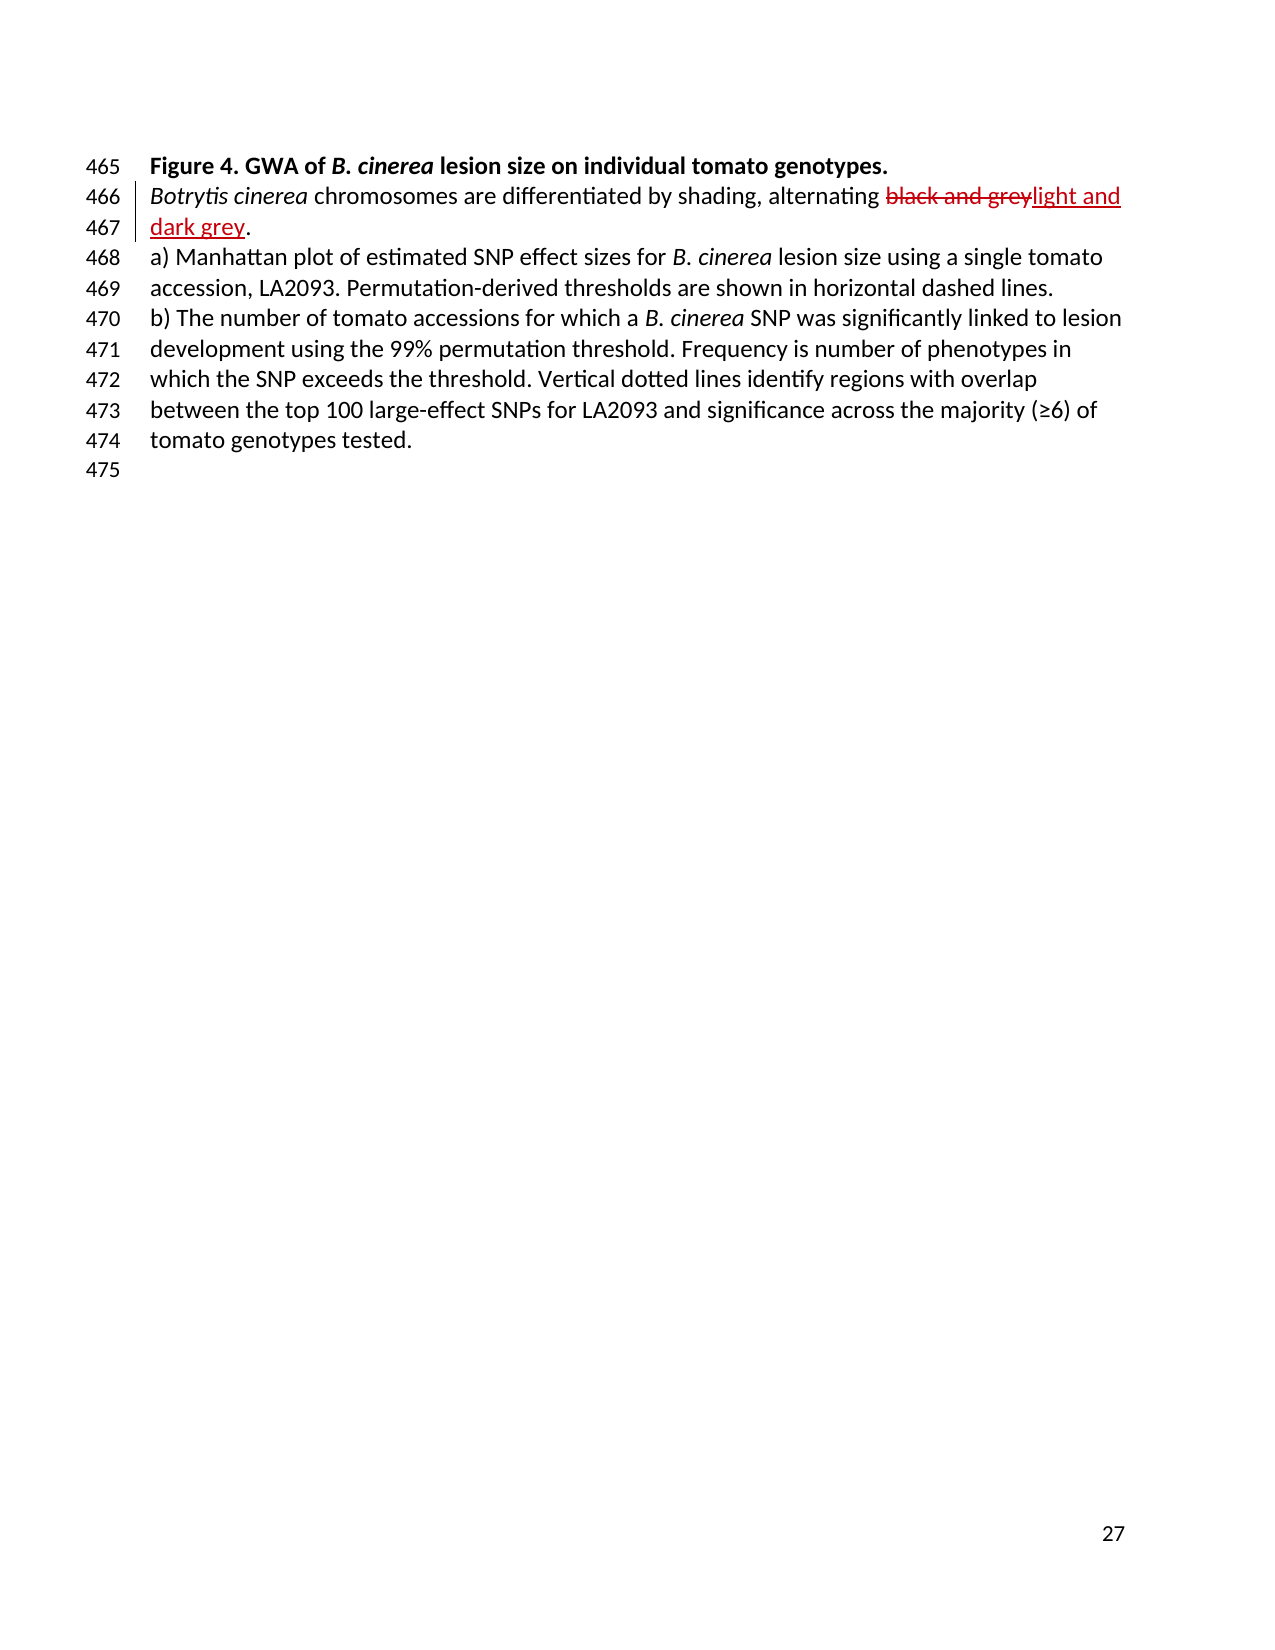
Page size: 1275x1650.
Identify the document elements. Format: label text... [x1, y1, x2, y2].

text b) The number of tomato accessions for which a B. cinerea SNP was significantly linked to lesion development using the 99% permutation threshold. Frequency is number of phenotypes in which the SNP exceeds the threshold. Vertical dotted lines identify regions with overlap between the top 100 large-effect SNPs for LA2093 and significance across the majority (≥6) of tomato genotypes tested. [150, 303, 1125, 455]
text Figure 4. GWA of B. cinerea lesion size on individual tomato genotypes. [150, 150, 1125, 181]
text a) Manhattan plot of estimated SNP effect sizes for B. cinerea lesion size using a single tomato accession, LA2093. Permutation-derived thresholds are shown in horizontal dashed lines. [150, 242, 1125, 303]
text Botrytis cinerea chromosomes are differentiated by shading, alternating . [150, 181, 1125, 242]
